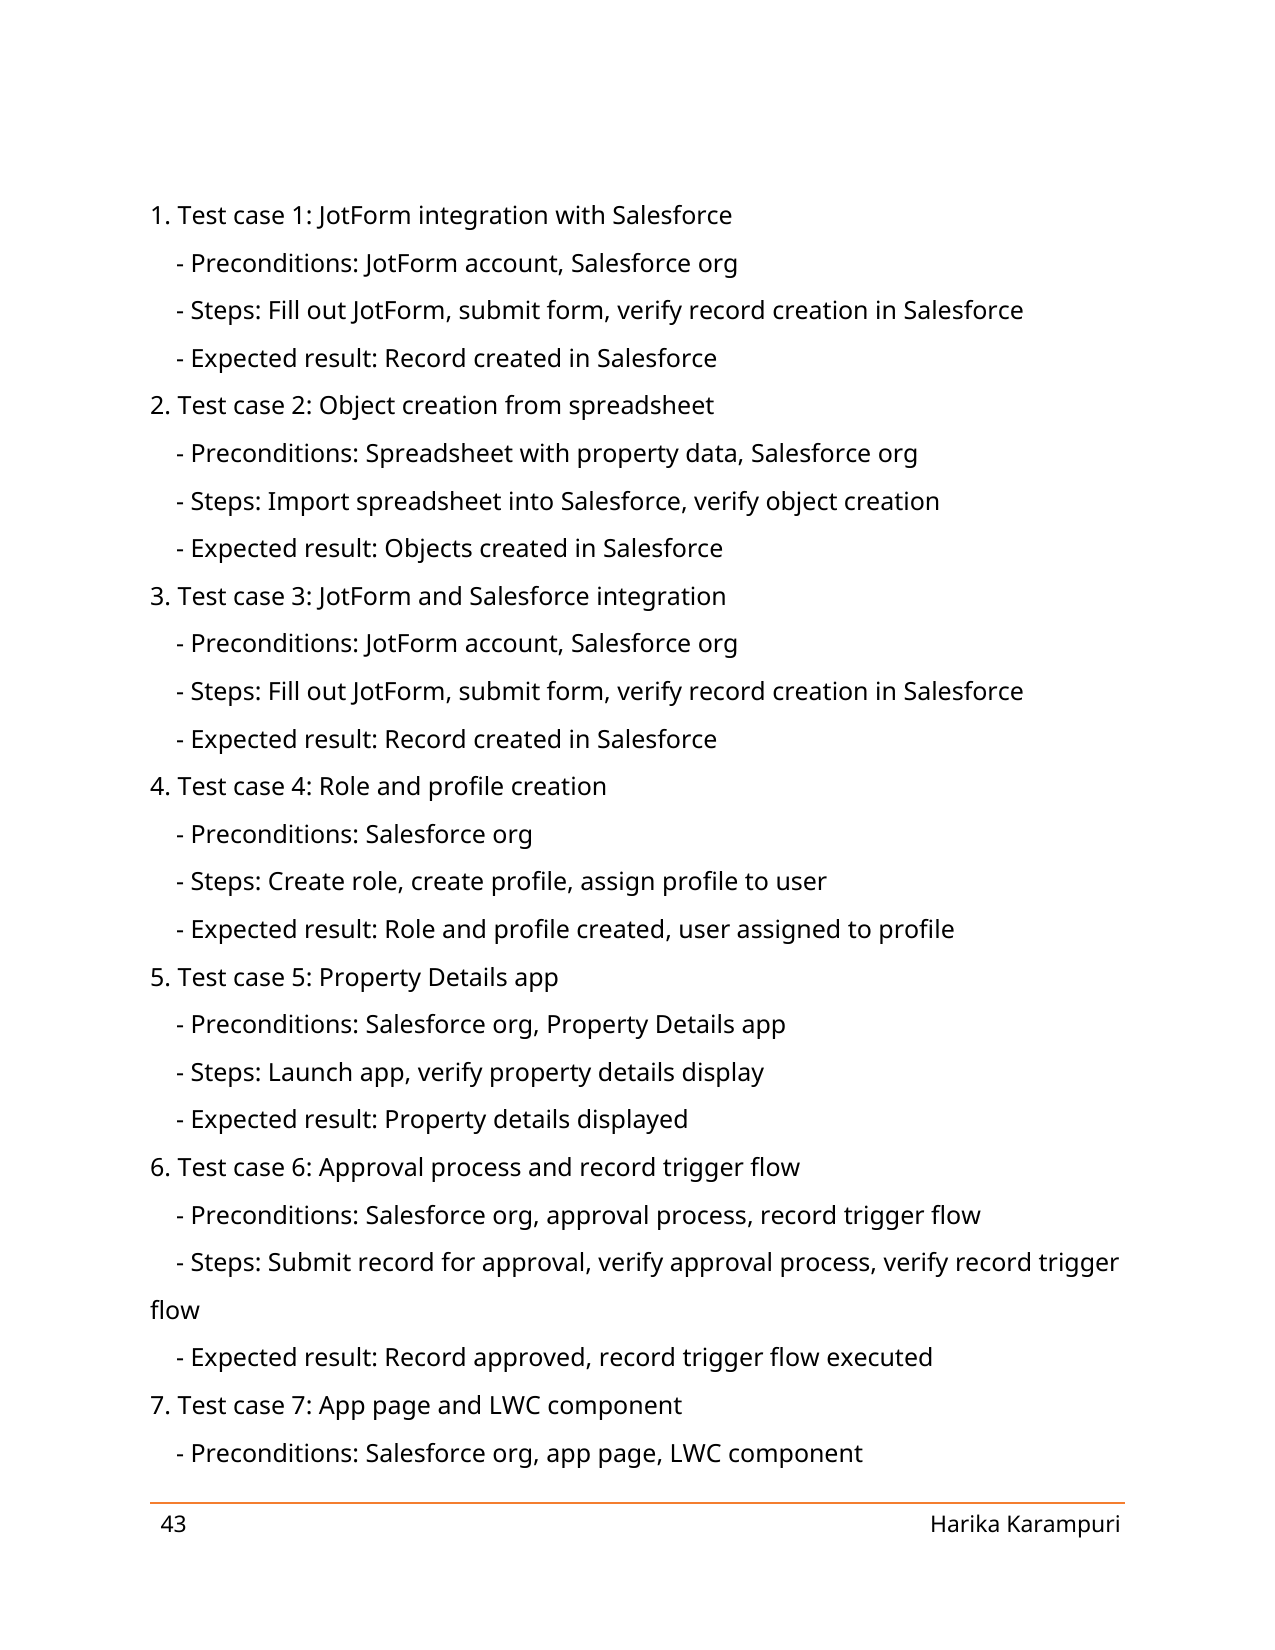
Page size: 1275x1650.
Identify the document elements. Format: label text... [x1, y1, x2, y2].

text - Steps: Import spreadsheet into Salesforce, verify object creation [150, 483, 1125, 517]
text - Steps: Submit record for approval, verify approval process, verify record trigger flow [150, 1245, 1125, 1327]
text - Preconditions: Salesforce org, app page, LWC component [150, 1435, 1125, 1469]
text 5. Test case 5: Property Details app [150, 959, 1125, 993]
text - Expected result: Role and profile created, user assigned to profile [150, 912, 1125, 946]
text 1. Test case 1: JotForm integration with Salesforce [150, 198, 1125, 232]
text - Preconditions: Spreadsheet with property data, Salesforce org [150, 436, 1125, 470]
text - Preconditions: Salesforce org, Property Details app [150, 1007, 1125, 1041]
text - Steps: Create role, create profile, assign profile to user [150, 864, 1125, 898]
text - Expected result: Record approved, record trigger flow executed [150, 1340, 1125, 1374]
text - Preconditions: Salesforce org, approval process, record trigger flow [150, 1197, 1125, 1231]
text - Preconditions: JotForm account, Salesforce org [150, 626, 1125, 660]
text - Preconditions: Salesforce org [150, 816, 1125, 851]
text - Expected result: Objects created in Salesforce [150, 531, 1125, 565]
text - Steps: Launch app, verify property details display [150, 1054, 1125, 1088]
text 6. Test case 6: Approval process and record trigger flow [150, 1150, 1125, 1184]
text - Expected result: Property details displayed [150, 1102, 1125, 1136]
text - Steps: Fill out JotForm, submit form, verify record creation in Salesforce [150, 293, 1125, 327]
text - Steps: Fill out JotForm, submit form, verify record creation in Salesforce [150, 674, 1125, 708]
text - Expected result: Record created in Salesforce [150, 721, 1125, 755]
text 7. Test case 7: App page and LWC component [150, 1388, 1125, 1422]
text - Preconditions: JotForm account, Salesforce org [150, 245, 1125, 279]
text 4. Test case 4: Role and profile creation [150, 769, 1125, 803]
text - Expected result: Record created in Salesforce [150, 340, 1125, 374]
text 3. Test case 3: JotForm and Salesforce integration [150, 578, 1125, 612]
text 2. Test case 2: Object creation from spreadsheet [150, 388, 1125, 422]
